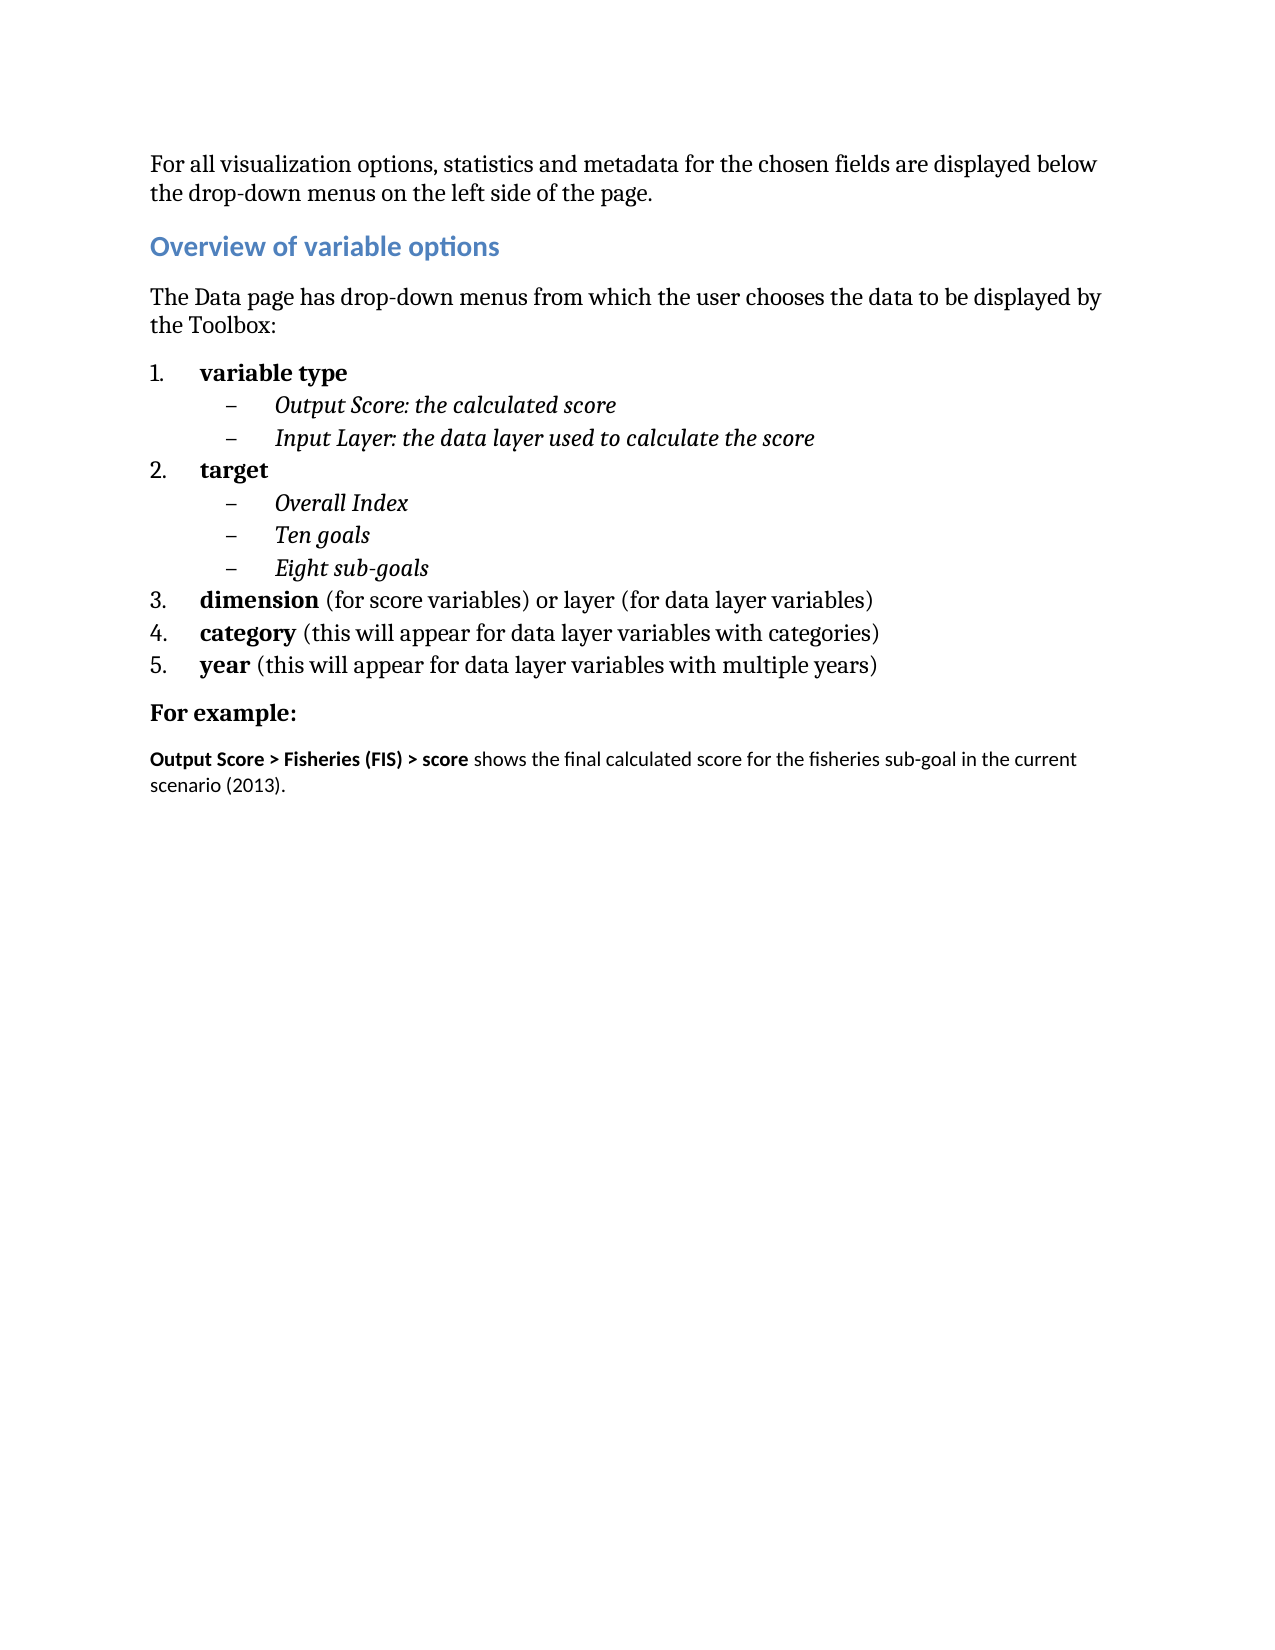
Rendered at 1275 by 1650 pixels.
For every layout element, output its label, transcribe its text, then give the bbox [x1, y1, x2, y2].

list Eight sub-goals [225, 554, 1125, 583]
text The Data page has drop-down menus from which the user chooses the data to be displayed by the Toolbox: [150, 283, 1125, 340]
subtitle Overview of variable options [150, 228, 1125, 264]
text Output Score > Fisheries (FIS) > score shows the final calculated score for the fisheries sub-goal in the current scenario (2013). [150, 746, 1125, 797]
list category (this will appear for data layer variables with categories) [150, 619, 1125, 648]
list Input Layer: the data layer used to calculate the score [225, 424, 1125, 453]
list Output Score: the calculated score [225, 391, 1125, 420]
list Overall Index [225, 489, 1125, 518]
list Ten goals [225, 521, 1125, 550]
list variable type [150, 359, 1125, 388]
list target [150, 456, 1125, 485]
text For example: [150, 699, 1125, 728]
list dimension (for score variables) or layer (for data layer variables) [150, 586, 1125, 615]
list year (this will appear for data layer variables with multiple years) [150, 651, 1125, 680]
text For all visualization options, statistics and metadata for the chosen fields are displayed below the drop-down menus on the left side of the page. [150, 150, 1125, 207]
